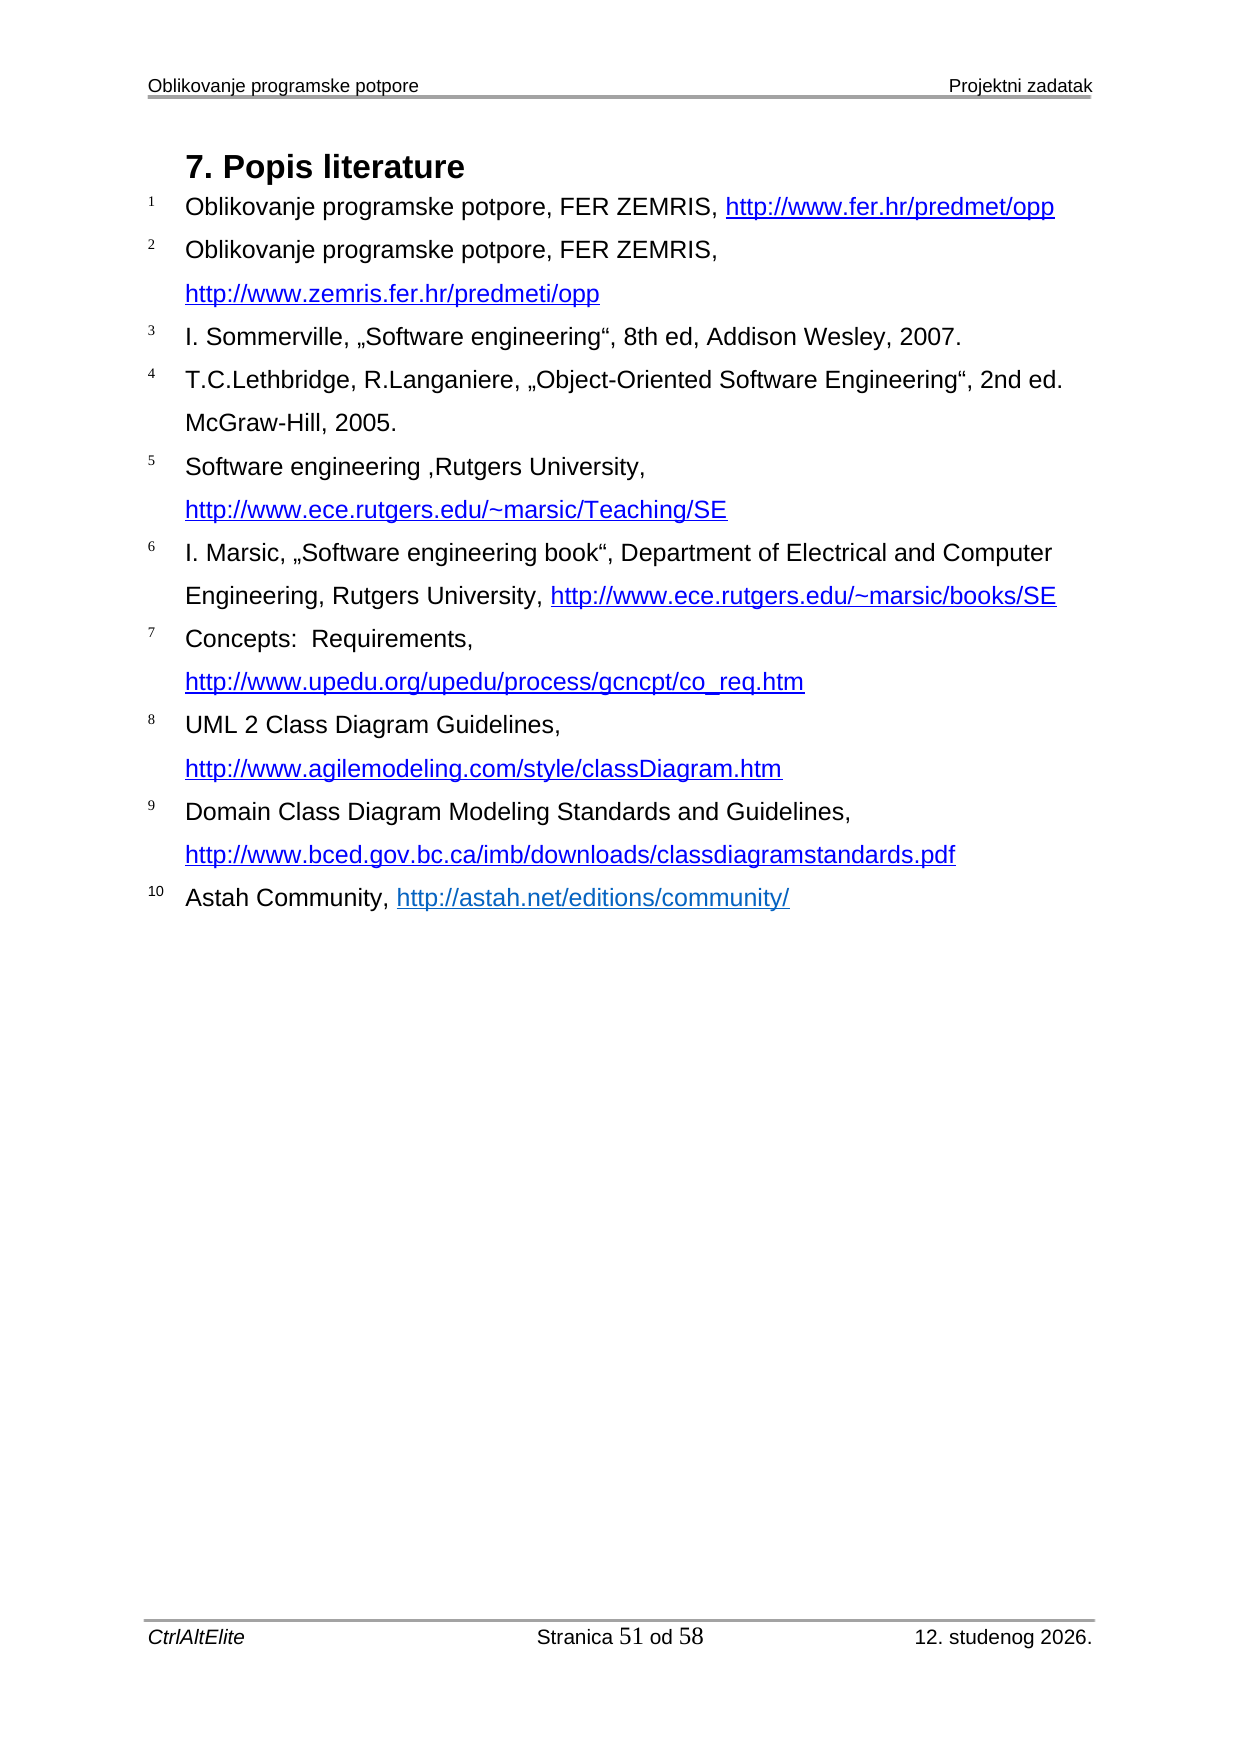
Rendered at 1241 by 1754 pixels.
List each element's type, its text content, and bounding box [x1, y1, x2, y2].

picture [147, 95, 1092, 99]
list Software engineering ,Rutgers University, http://www.ece.rutgers.edu/~marsic/Teaching/SE [148, 451, 1093, 523]
list I. Marsic, „Software engineering book“, Department of Electrical and Computer Engineering, Rutgers University, http://www.ece.rutgers.edu/~marsic/books/SE [148, 538, 1093, 610]
list Domain Class Diagram Modeling Standards and Guidelines, http://www.bced.gov.bc.ca/imb/downloads/classdiagramstandards.pdf [148, 797, 1093, 869]
list T.C.Lethbridge, R.Langaniere, „Object-Oriented Software Engineering“, 2nd ed. McGraw-Hill, 2005. [148, 365, 1093, 437]
list UML 2 Class Diagram Guidelines, http://www.agilemodeling.com/style/classDiagram.htm [148, 711, 1093, 782]
list Concepts: Requirements, http://www.upedu.org/upedu/process/gcncpt/co_req.htm [148, 624, 1093, 696]
list I. Sommerville, „Software engineering“, 8th ed, Addison Wesley, 2007. [148, 322, 1093, 351]
subtitle Popis literature [185, 148, 1093, 186]
list Astah Community, http://astah.net/editions/community/ [148, 883, 1093, 912]
list Oblikovanje programske potpore, FER ZEMRIS, http://www.fer.hr/predmet/opp [148, 192, 1093, 221]
list Oblikovanje programske potpore, FER ZEMRIS, http://www.zemris.fer.hr/predmeti/opp [148, 236, 1093, 307]
